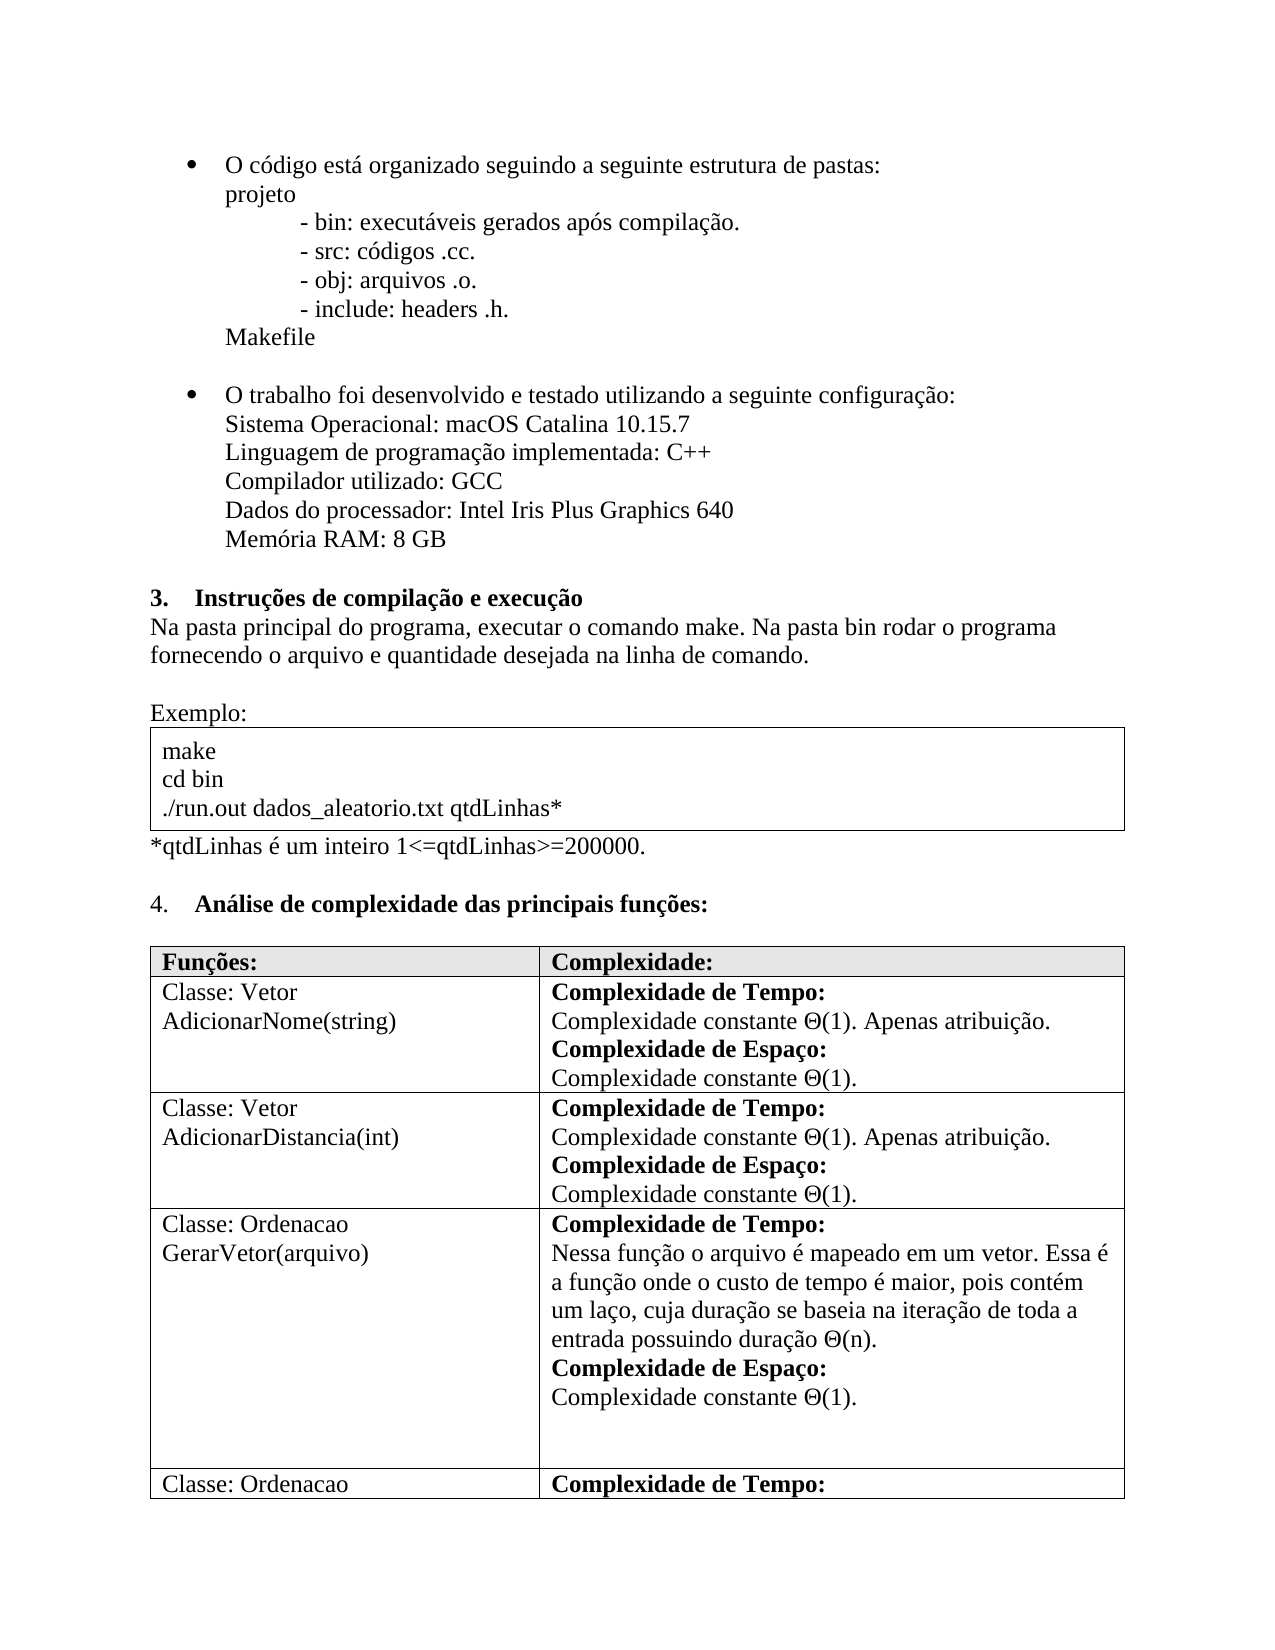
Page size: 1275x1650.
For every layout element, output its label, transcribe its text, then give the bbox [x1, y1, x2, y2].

table_header make cd bin ./run.out dados_aleatorio.txt qtdLinhas* [151, 728, 1124, 830]
list O trabalho foi desenvolvido e testado utilizando a seguinte configuração: Sistema Operacional: macOS Catalina 10.15.7 Linguagem de programação implementada: C++ Compilador utilizado: GCC Dados do processador: Intel Iris Plus Graphics 640 Memória RAM: 8 GB [187, 380, 1125, 583]
list O código está organizado seguindo a seguinte estrutura de pastas: [187, 150, 1125, 179]
table_header Funções: [151, 947, 539, 976]
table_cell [540, 1469, 1124, 1498]
table_header Complexidade: [540, 947, 1124, 976]
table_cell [151, 1469, 539, 1498]
text Exemplo: [150, 698, 1125, 727]
list Análise de complexidade das principais funções: [150, 889, 1125, 917]
table_cell Complexidade de Tempo: Complexidade constante Θ(1). Apenas atribuição. Complexidade de Espaço: Complexidade constante Θ(1). [540, 977, 1124, 1092]
table_cell Complexidade de Tempo: Complexidade constante Θ(1). Apenas atribuição. Complexidade de Espaço: Complexidade constante Θ(1). [540, 1093, 1124, 1208]
text *qtdLinhas é um inteiro 1<=qtdLinhas>=200000. [150, 831, 1125, 860]
list projeto [225, 179, 1125, 207]
text - include: headers .h. [300, 294, 1125, 322]
table_cell Classe: Vetor AdicionarDistancia(int) [151, 1093, 539, 1208]
table_cell Classe: Ordenacao GerarVetor(arquivo) [151, 1209, 539, 1468]
table_cell Complexidade de Tempo: Nessa função o arquivo é mapeado em um vetor. Essa é a função onde o custo de tempo é maior, pois contém um laço, cuja duração se baseia na iteração de toda a entrada possuindo duração Θ(n). Complexidade de Espaço: Complexidade constante Θ(1). [540, 1209, 1124, 1468]
table_cell Classe: Vetor AdicionarNome(string) [151, 977, 539, 1092]
text - obj: arquivos .o. [300, 265, 1125, 294]
text Na pasta principal do programa, executar o comando make. Na pasta bin rodar o programa fornecendo o arquivo e quantidade desejada na linha de comando. [150, 612, 1125, 669]
text - src: códigos .cc. [300, 236, 1125, 265]
list Instruções de compilação e execução [150, 583, 1125, 612]
text Makefile [225, 322, 1125, 351]
text - bin: executáveis gerados após compilação. [300, 207, 1125, 236]
